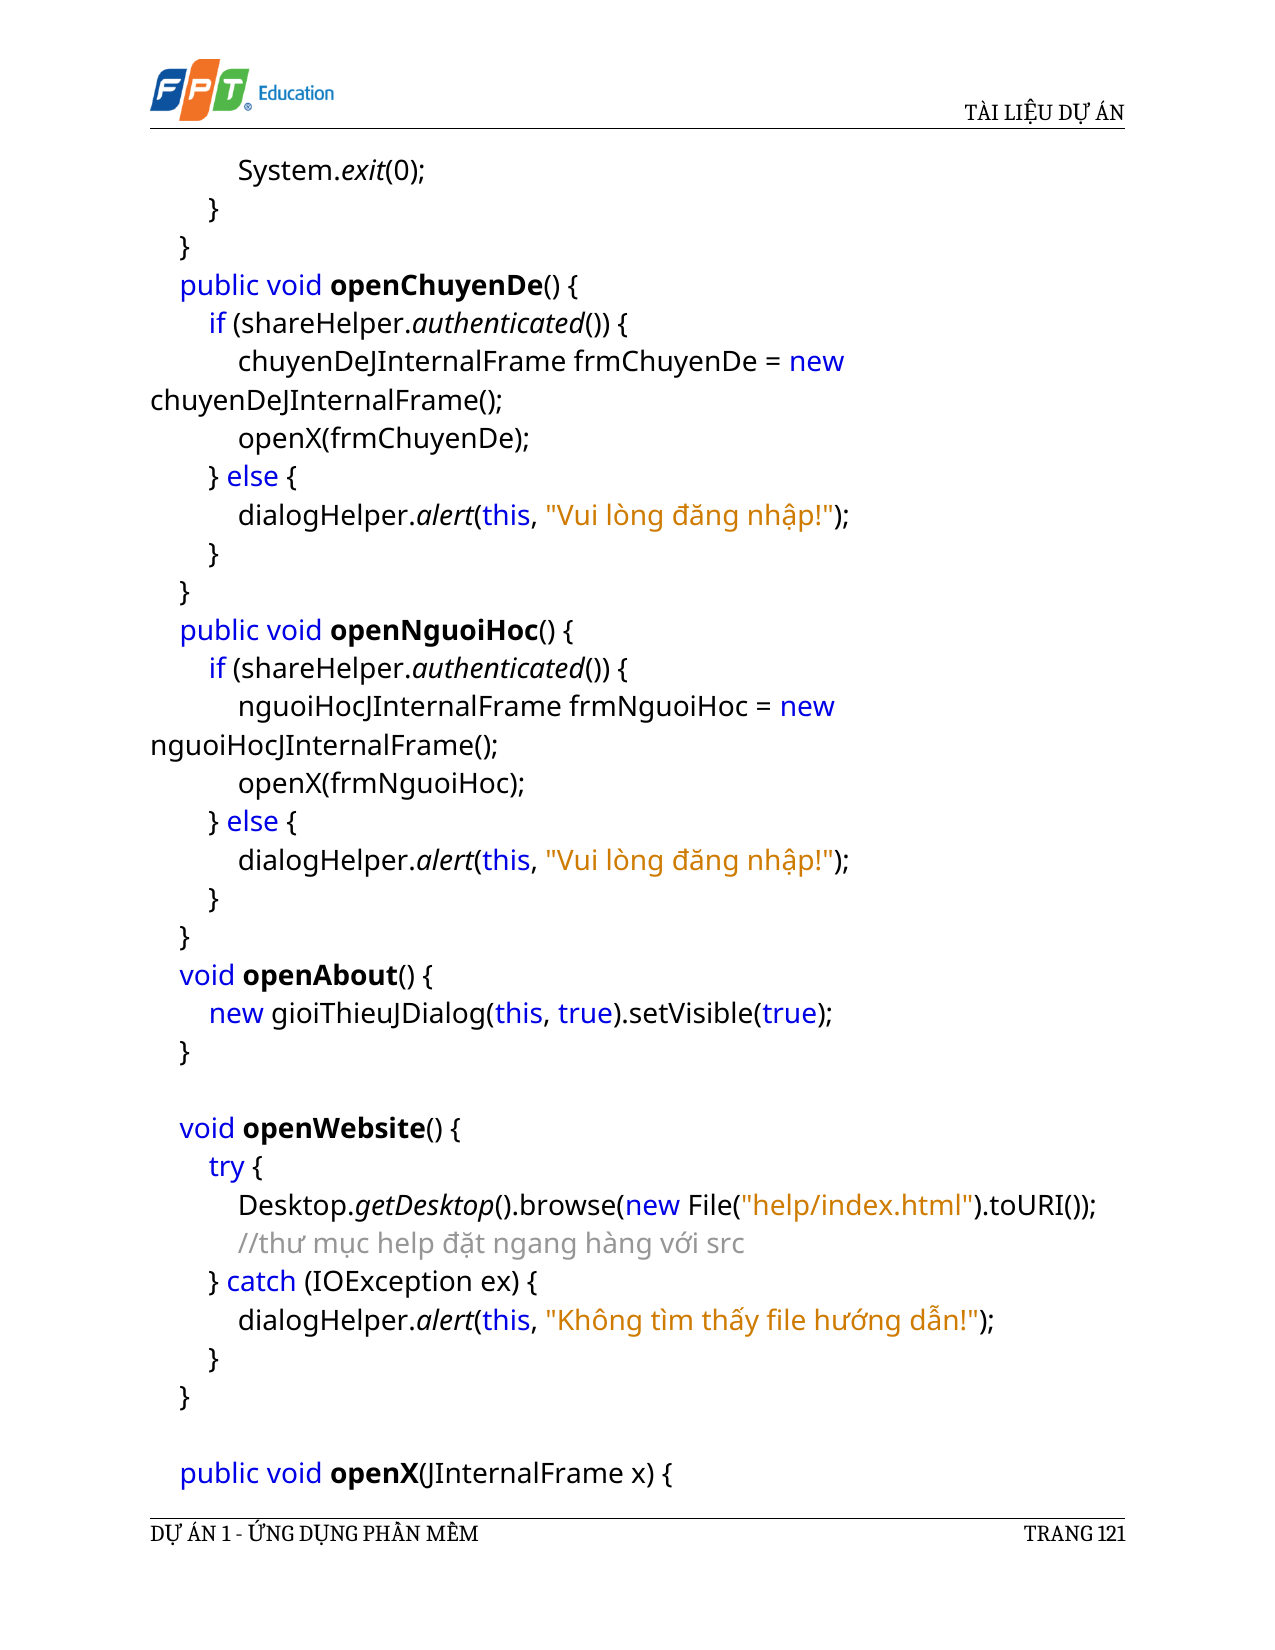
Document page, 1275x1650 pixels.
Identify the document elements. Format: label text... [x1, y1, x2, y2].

text chuyenDeJInternalFrame frmChuyenDe = new chuyenDeJInternalFrame(); [150, 342, 1125, 418]
text dialogHelper.alert(this, "Vui lòng đăng nhập!"); [150, 495, 1125, 533]
text } else { [150, 802, 1125, 840]
text openX(frmChuyenDe); [150, 418, 1125, 457]
text void openAbout() { [150, 955, 1125, 993]
text public void openNguoiHoc() { [150, 610, 1125, 648]
text if (shareHelper.authenticated()) { [150, 303, 1125, 342]
text } else { [150, 457, 1125, 495]
text } [150, 878, 1125, 917]
text nguoiHocJInternalFrame frmNguoiHoc = new nguoiHocJInternalFrame(); [150, 687, 1125, 763]
text System.exit(0); [150, 150, 1125, 188]
text new gioiThieuJDialog(this, true).setVisible(true); [150, 993, 1125, 1032]
text } [150, 1338, 1125, 1377]
text openX(frmNguoiHoc); [150, 763, 1125, 802]
text } [150, 533, 1125, 572]
text } [150, 227, 1125, 265]
picture [150, 59, 336, 121]
text } [150, 572, 1125, 610]
text } [150, 1377, 1125, 1415]
text dialogHelper.alert(this, "Vui lòng đăng nhập!"); [150, 840, 1125, 878]
text void openWebsite() { [150, 1108, 1125, 1147]
text try { [150, 1147, 1125, 1185]
text Desktop.getDesktop().browse(new File("help/index.html").toURI()); [150, 1185, 1125, 1223]
text dialogHelper.alert(this, "Không tìm thấy file hướng dẫn!"); [150, 1300, 1125, 1338]
text public void openChuyenDe() { [150, 265, 1125, 303]
text } [150, 1032, 1125, 1070]
text } [150, 188, 1125, 227]
text } [150, 917, 1125, 955]
text if (shareHelper.authenticated()) { [150, 648, 1125, 687]
text //thư mục help đặt ngang hàng với src [150, 1223, 1125, 1262]
text } catch (IOException ex) { [150, 1262, 1125, 1300]
text public void openX(JInternalFrame x) { [150, 1453, 1125, 1492]
